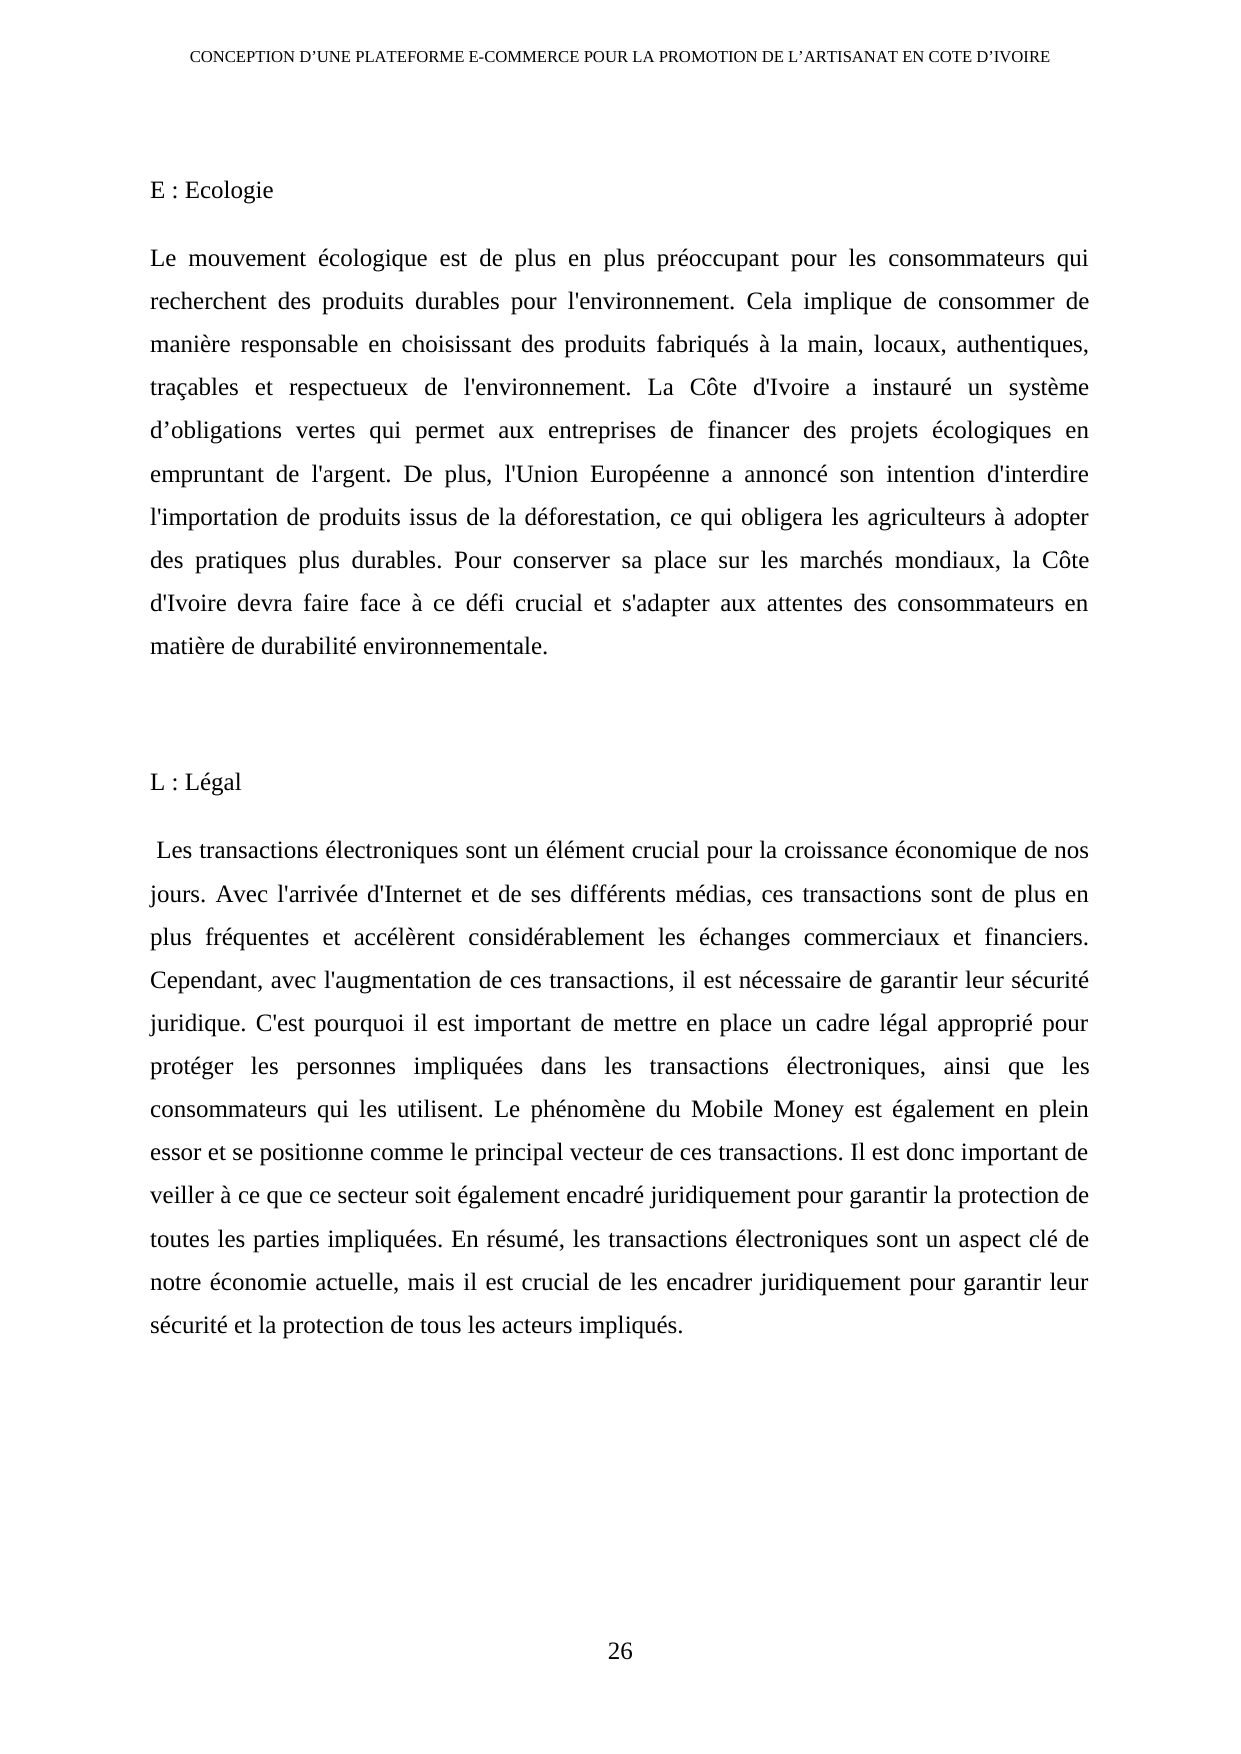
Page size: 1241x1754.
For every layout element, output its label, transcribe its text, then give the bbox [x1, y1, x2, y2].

text Le mouvement écologique est de plus en plus préoccupant pour les consommateurs qui recherchent des produits durables pour l'environnement. Cela implique de consommer de manière responsable en choisissant des produits fabriqués à la main, locaux, authentiques, traçables et respectueux de l'environnement. La Côte d'Ivoire a instauré un système d’obligations vertes qui permet aux entreprises de financer des projets écologiques en empruntant de l'argent. De plus, l'Union Européenne a annoncé son intention d'interdire l'importation de produits issus de la déforestation, ce qui obligera les agriculteurs à adopter des pratiques plus durables. Pour conserver sa place sur les marchés mondiaux, la Côte d'Ivoire devra faire face à ce défi crucial et s'adapter aux attentes des consommateurs en matière de durabilité environnementale. [150, 243, 1090, 660]
text E : Ecologie [150, 175, 1090, 204]
text Les transactions électroniques sont un élément crucial pour la croissance économique de nos jours. Avec l'arrivée d'Internet et de ses différents médias, ces transactions sont de plus en plus fréquentes et accélèrent considérablement les échanges commerciaux et financiers. Cependant, avec l'augmentation de ces transactions, il est nécessaire de garantir leur sécurité juridique. C'est pourquoi il est important de mettre en place un cadre légal approprié pour protéger les personnes impliquées dans les transactions électroniques, ainsi que les consommateurs qui les utilisent. Le phénomène du Mobile Money est également en plein essor et se positionne comme le principal vecteur de ces transactions. Il est donc important de veiller à ce que ce secteur soit également encadré juridiquement pour garantir la protection de toutes les parties impliquées. En résumé, les transactions électroniques sont un aspect clé de notre économie actuelle, mais il est crucial de les encadrer juridiquement pour garantir leur sécurité et la protection de tous les acteurs impliqués. [150, 836, 1090, 1339]
text L : Légal [150, 767, 1090, 796]
